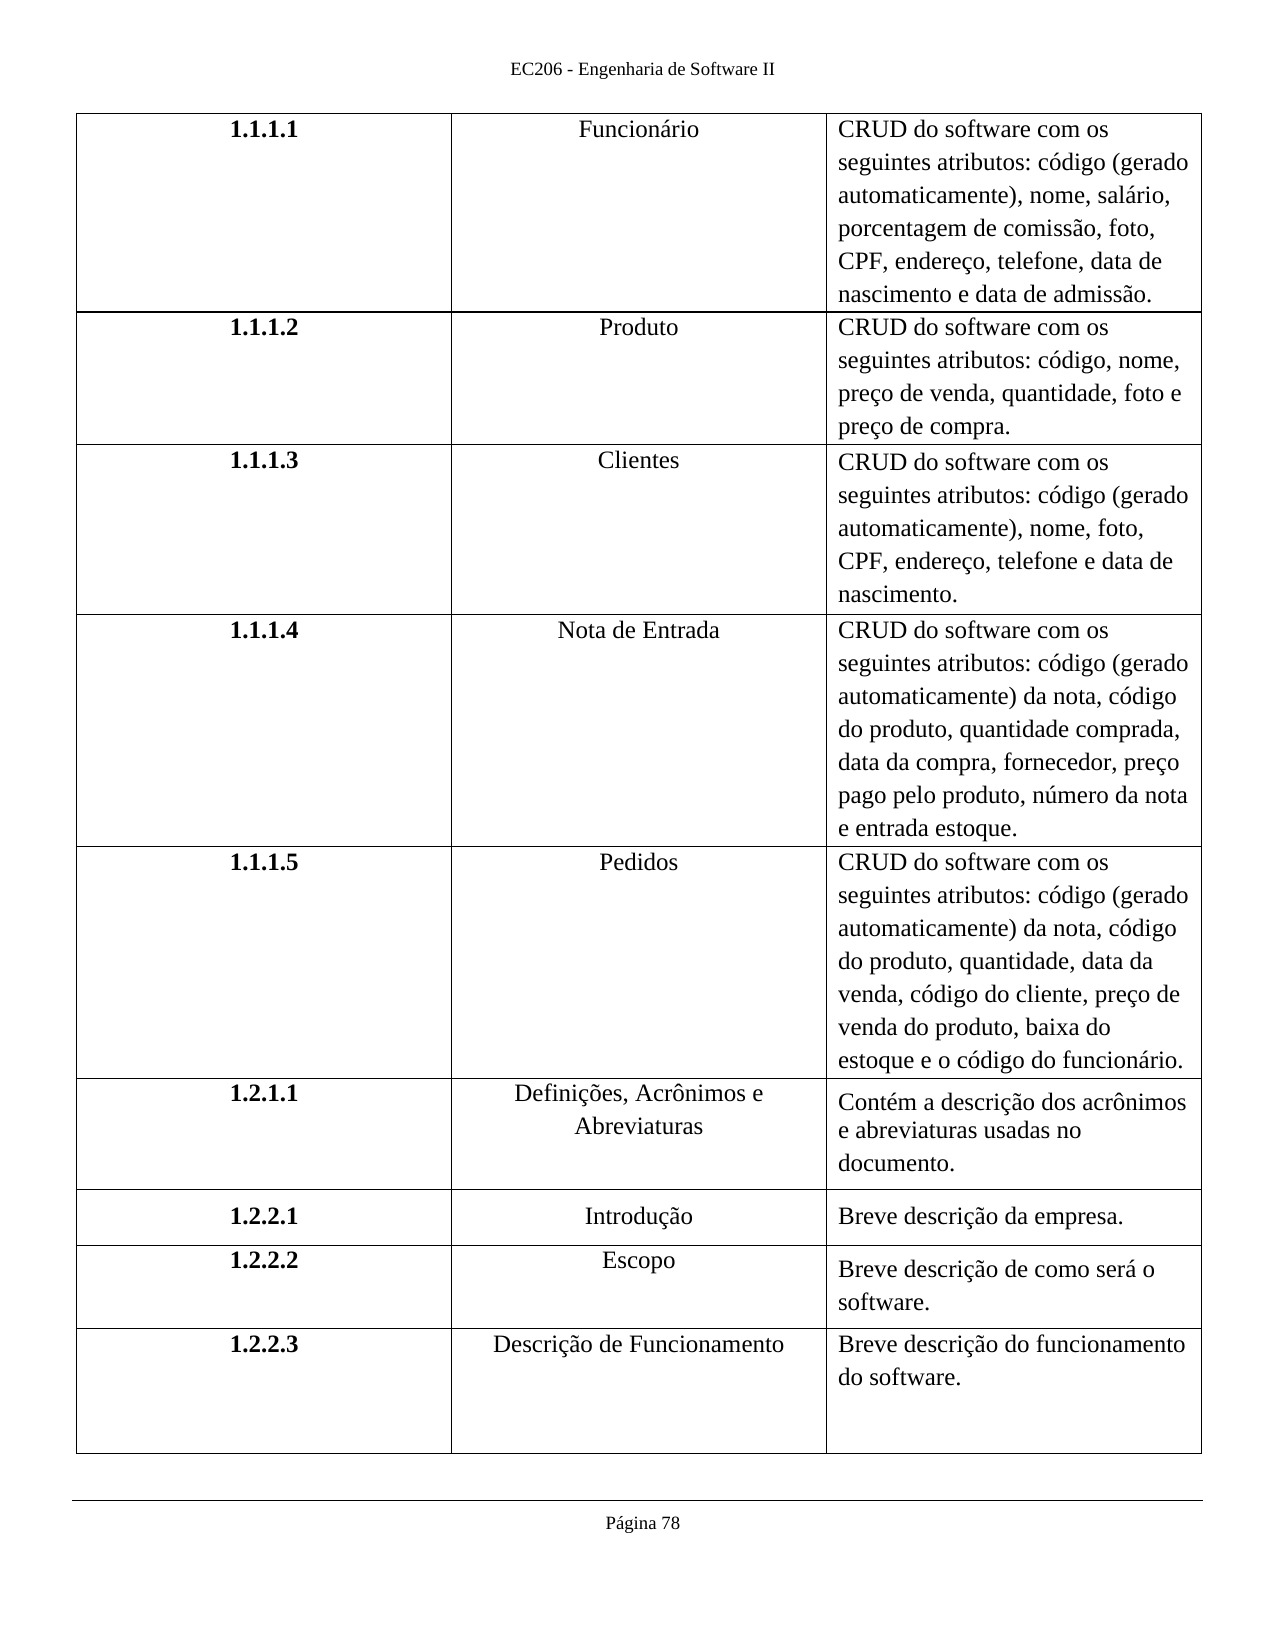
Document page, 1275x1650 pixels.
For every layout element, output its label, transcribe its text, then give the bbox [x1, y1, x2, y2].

table_cell Breve descrição de como será o software. [827, 1246, 1201, 1328]
table_cell 1.2.2.1 [77, 1190, 451, 1244]
table_cell 1.2.2.2 [77, 1246, 451, 1328]
table_cell Produto [452, 313, 826, 444]
table_cell CRUD do software com os seguintes atributos: código (gerado automaticamente), nome, foto, CPF, endereço, telefone e data de nascimento. [827, 445, 1201, 614]
table_cell Descrição de Funcionamento [452, 1329, 826, 1453]
table_cell 1.2.1.1 [77, 1079, 451, 1189]
table_cell Nota de Entrada [452, 615, 826, 846]
table_cell Definições, Acrônimos e Abreviaturas [452, 1079, 826, 1189]
table_cell 1.1.1.3 [77, 445, 451, 614]
table_cell Clientes [452, 445, 826, 614]
table_cell 1.1.1.2 [77, 313, 451, 444]
table_cell Breve descrição do funcionamento do software. [827, 1329, 1201, 1453]
table_header Funcionário [452, 114, 826, 311]
table_cell 1.1.1.5 [77, 847, 451, 1077]
table_cell Escopo [452, 1246, 826, 1328]
table_cell Breve descrição da empresa. [827, 1190, 1201, 1244]
table_cell CRUD do software com os seguintes atributos: código (gerado automaticamente) da nota, código do produto, quantidade, data da venda, código do cliente, preço de venda do produto, baixa do estoque e o código do funcionário. [827, 847, 1201, 1077]
table_cell Pedidos [452, 847, 826, 1077]
table_cell CRUD do software com os seguintes atributos: código, nome, preço de venda, quantidade, foto e preço de compra. [827, 313, 1201, 444]
table_cell CRUD do software com os seguintes atributos: código (gerado automaticamente) da nota, código do produto, quantidade comprada, data da compra, fornecedor, preço pago pelo produto, número da nota e entrada estoque. [827, 615, 1201, 846]
table_cell 1.2.2.3 [77, 1329, 451, 1453]
table_header 1.1.1.1 [77, 114, 451, 311]
table_cell Contém a descrição dos acrônimos e abreviaturas usadas no documento. [827, 1079, 1201, 1189]
table_header CRUD do software com os seguintes atributos: código (gerado automaticamente), nome, salário, porcentagem de comissão, foto, CPF, endereço, telefone, data de nascimento e data de admissão. [827, 114, 1201, 311]
table_cell 1.1.1.4 [77, 615, 451, 846]
table_cell Introdução [452, 1190, 826, 1244]
